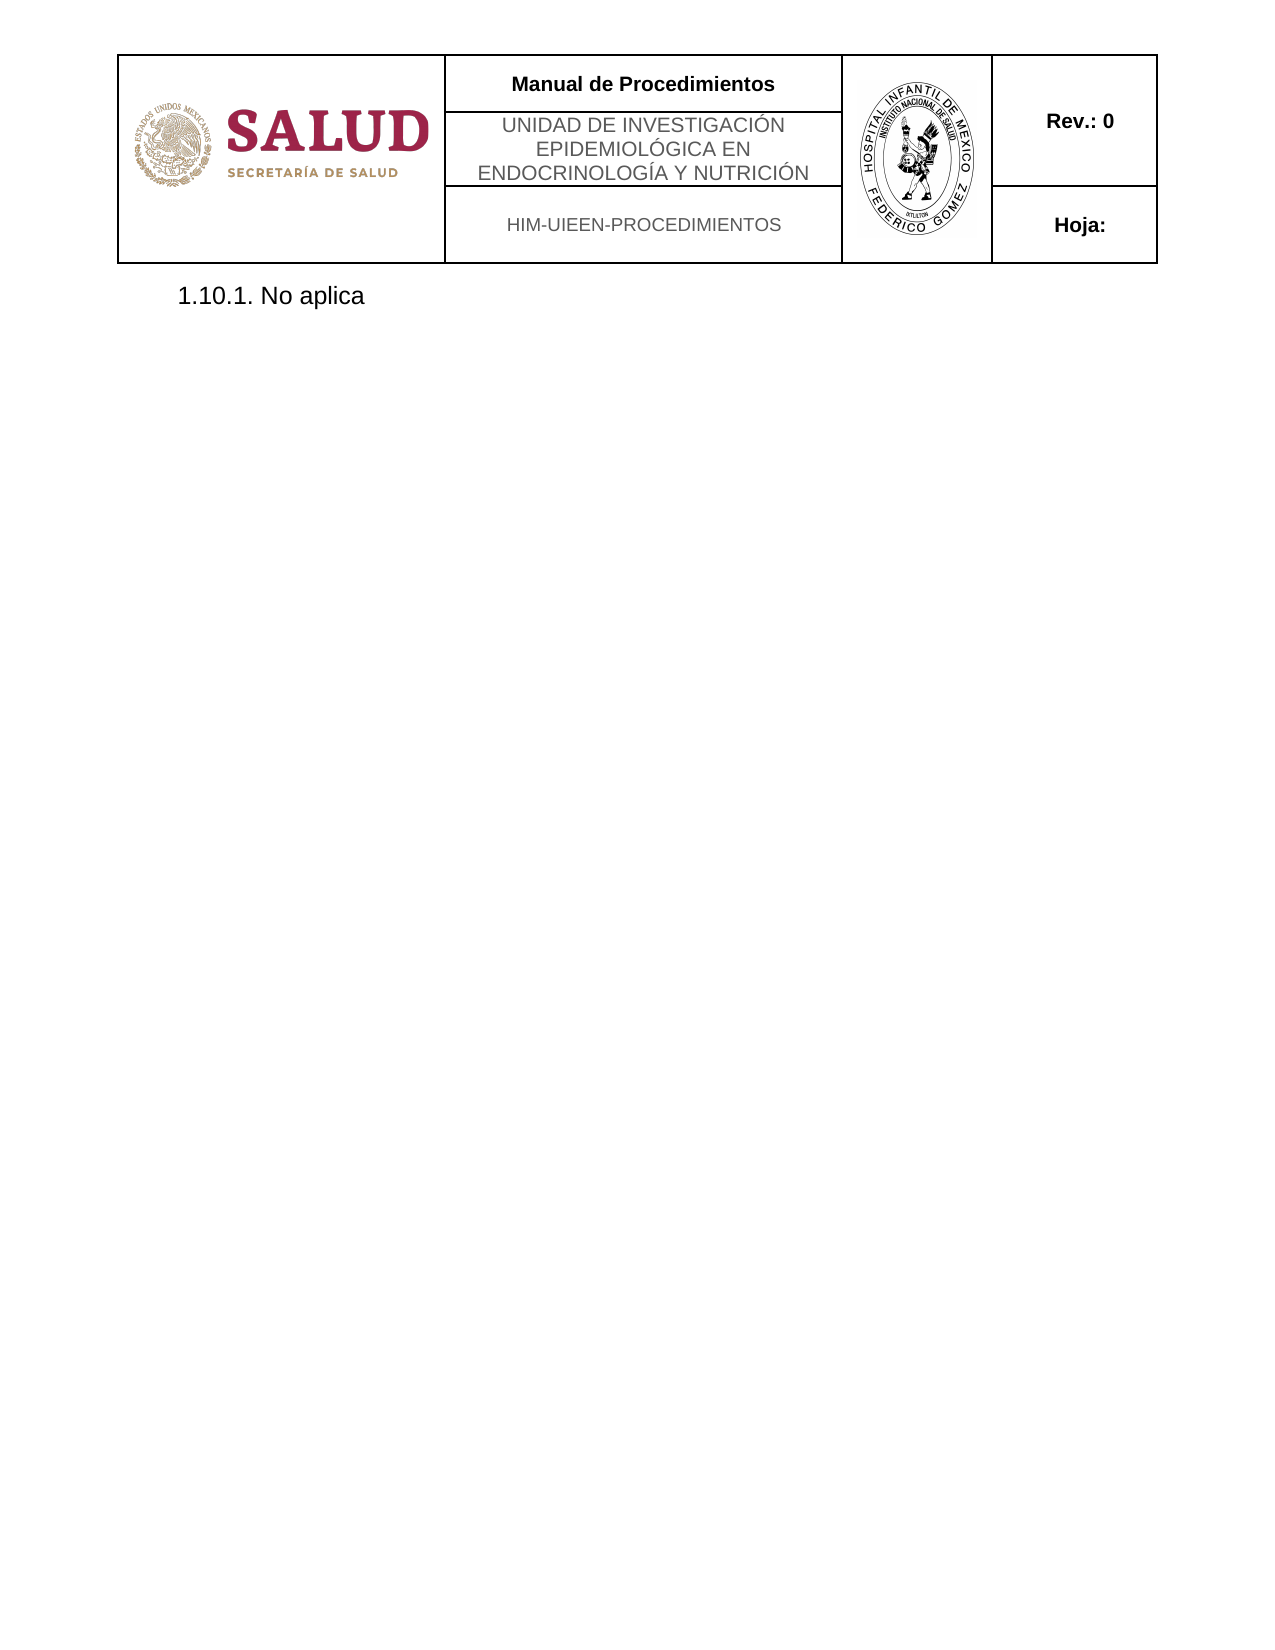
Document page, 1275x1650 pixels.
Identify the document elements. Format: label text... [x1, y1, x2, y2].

picture [134, 103, 429, 187]
text 1.10.1. No aplica [177, 281, 1157, 309]
picture [857, 80, 977, 238]
